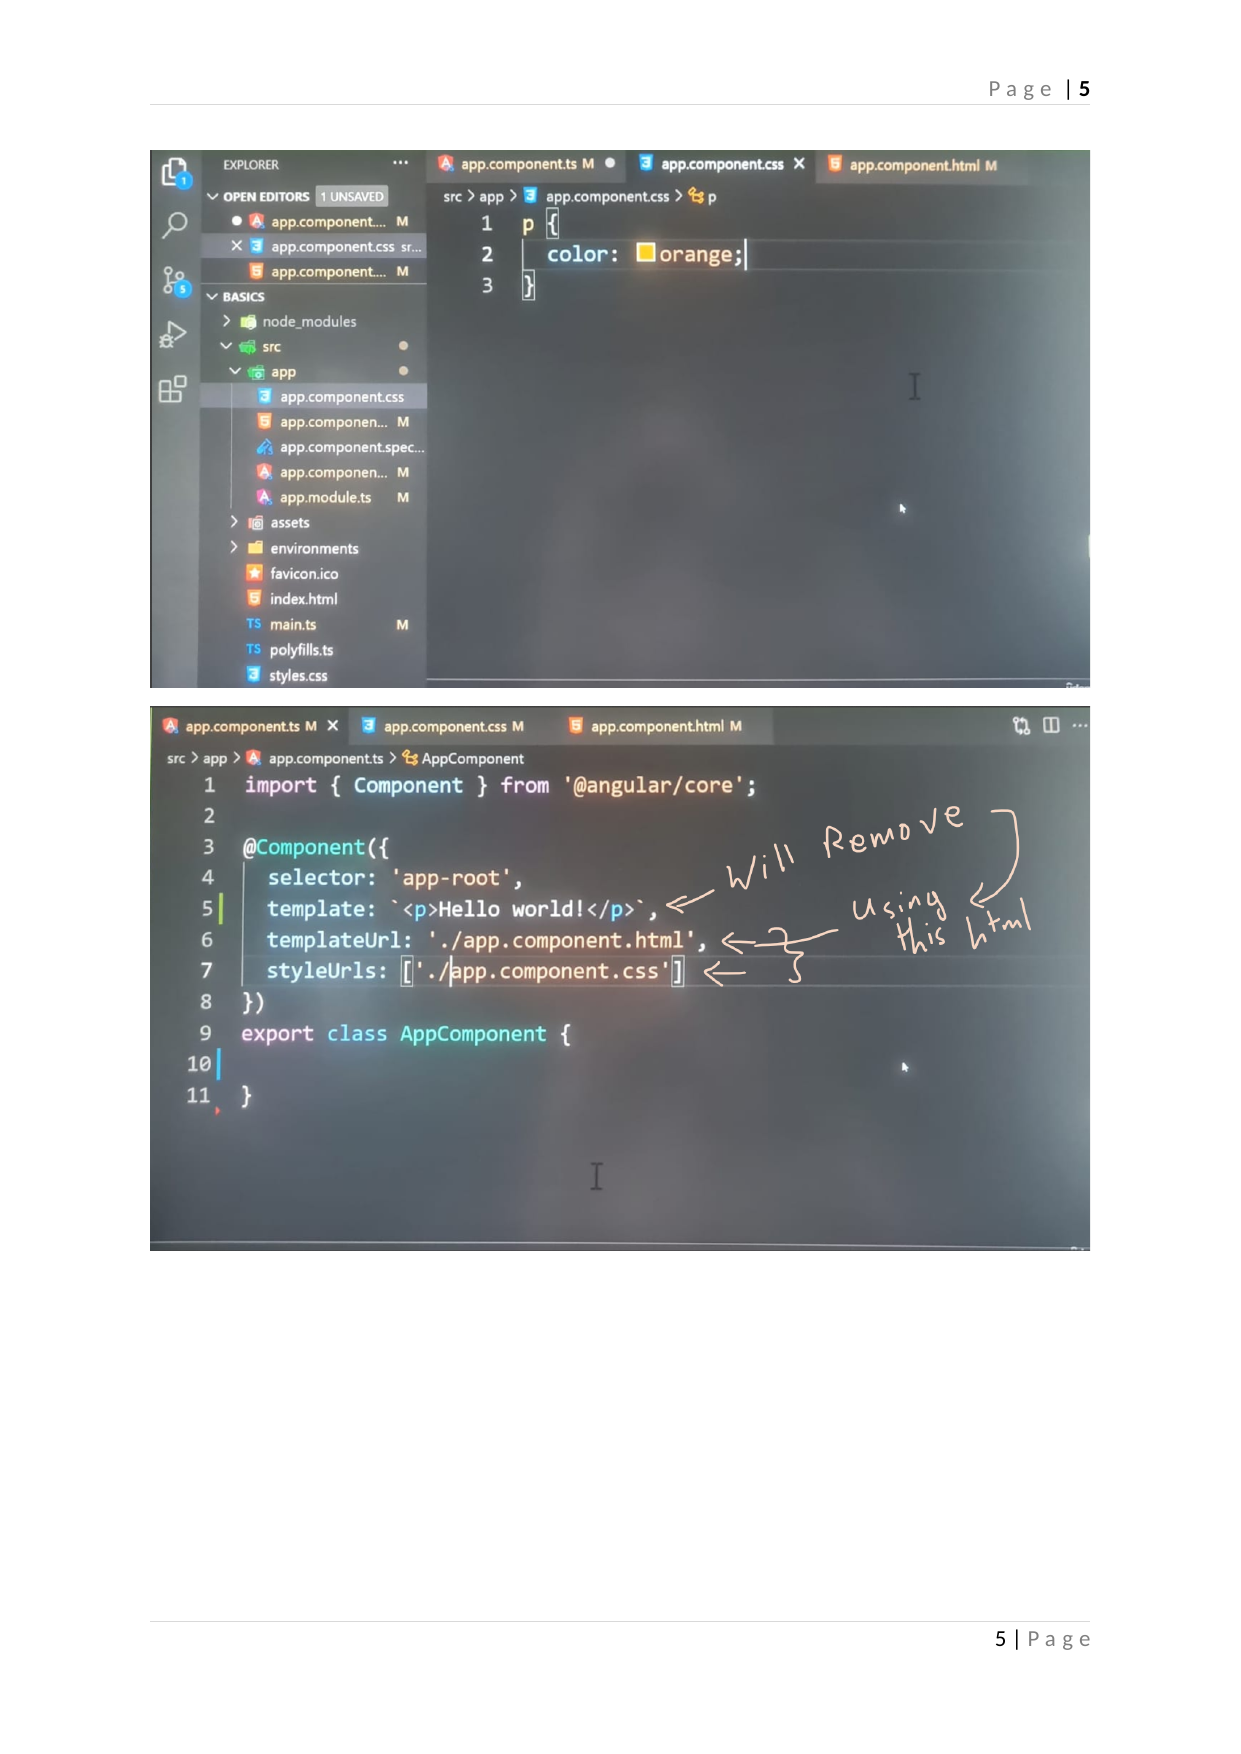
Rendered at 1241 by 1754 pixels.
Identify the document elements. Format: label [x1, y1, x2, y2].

picture [150, 150, 1091, 688]
picture [150, 706, 1091, 1251]
